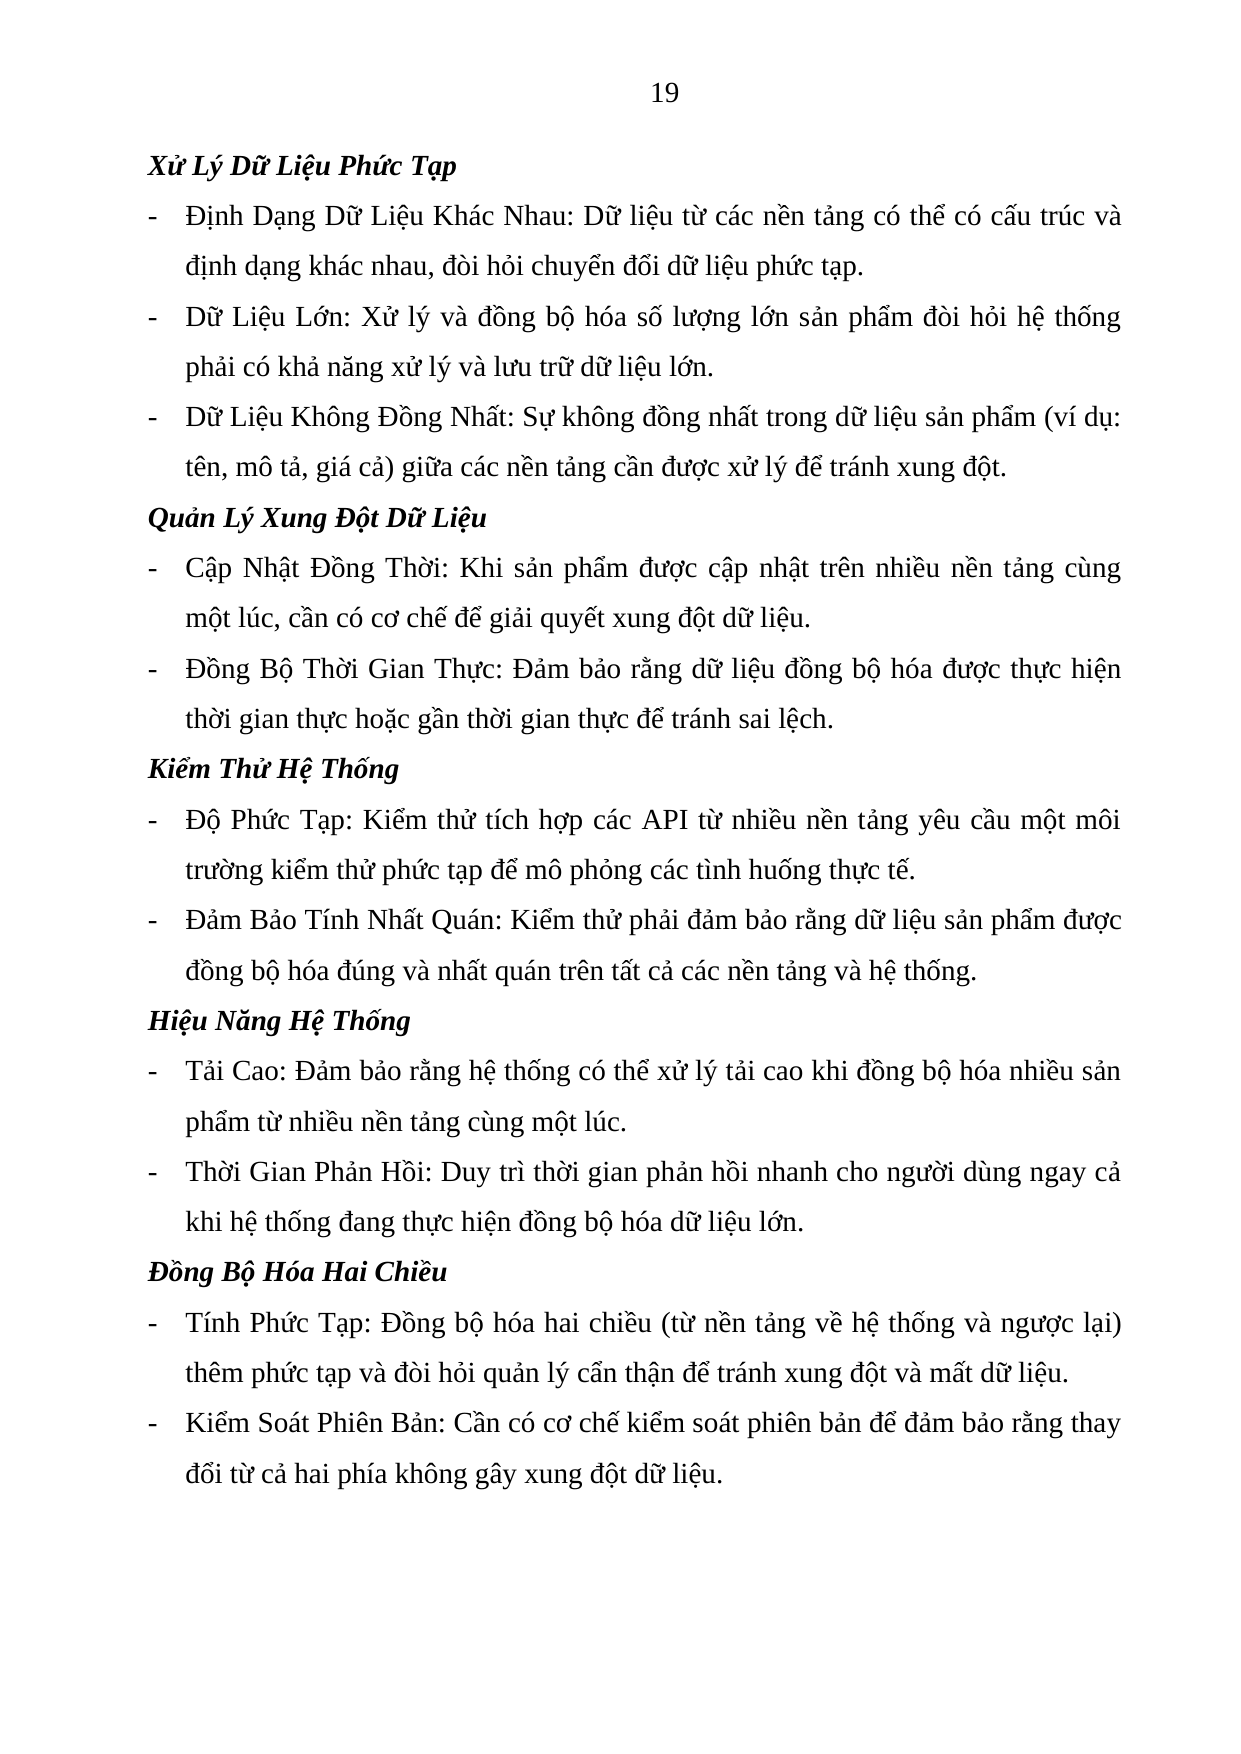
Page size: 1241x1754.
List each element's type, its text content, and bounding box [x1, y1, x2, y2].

list Tải Cao: Đảm bảo rằng hệ thống có thể xử lý tải cao khi đồng bộ hóa nhiều sản phẩm từ nhiều nền tảng cùng một lúc. [148, 1053, 1122, 1137]
text Kiểm Thử Hệ Thống [148, 751, 1122, 785]
text Quản Lý Xung Đột Dữ Liệu [148, 500, 1122, 533]
text Hiệu Năng Hệ Thống [148, 1003, 1122, 1037]
list Dữ Liệu Lớn: Xử lý và đồng bộ hóa số lượng lớn sản phẩm đòi hỏi hệ thống phải có khả năng xử lý và lưu trữ dữ liệu lớn. [148, 299, 1122, 382]
text Xử Lý Dữ Liệu Phức Tạp [148, 148, 1122, 181]
list Độ Phức Tạp: Kiểm thử tích hợp các API từ nhiều nền tảng yêu cầu một môi trường kiểm thử phức tạp để mô phỏng các tình huống thực tế. [148, 802, 1122, 886]
list Kiểm Soát Phiên Bản: Cần có cơ chế kiểm soát phiên bản để đảm bảo rằng thay đổi từ cả hai phía không gây xung đột dữ liệu. [148, 1406, 1122, 1489]
list Dữ Liệu Không Đồng Nhất: Sự không đồng nhất trong dữ liệu sản phẩm (ví dụ: tên, mô tả, giá cả) giữa các nền tảng cần được xử lý để tránh xung đột. [148, 399, 1122, 483]
text Đồng Bộ Hóa Hai Chiều [148, 1254, 1122, 1288]
list Cập Nhật Đồng Thời: Khi sản phẩm được cập nhật trên nhiều nền tảng cùng một lúc, cần có cơ chế để giải quyết xung đột dữ liệu. [148, 550, 1122, 634]
list Đảm Bảo Tính Nhất Quán: Kiểm thử phải đảm bảo rằng dữ liệu sản phẩm được đồng bộ hóa đúng và nhất quán trên tất cả các nền tảng và hệ thống. [148, 902, 1122, 986]
list Định Dạng Dữ Liệu Khác Nhau: Dữ liệu từ các nền tảng có thể có cấu trúc và định dạng khác nhau, đòi hỏi chuyển đổi dữ liệu phức tạp. [148, 198, 1122, 282]
list Thời Gian Phản Hồi: Duy trì thời gian phản hồi nhanh cho người dùng ngay cả khi hệ thống đang thực hiện đồng bộ hóa dữ liệu lớn. [148, 1154, 1122, 1238]
list Đồng Bộ Thời Gian Thực: Đảm bảo rằng dữ liệu đồng bộ hóa được thực hiện thời gian thực hoặc gần thời gian thực để tránh sai lệch. [148, 651, 1122, 735]
list Tính Phức Tạp: Đồng bộ hóa hai chiều (từ nền tảng về hệ thống và ngược lại) thêm phức tạp và đòi hỏi quản lý cẩn thận để tránh xung đột và mất dữ liệu. [148, 1305, 1122, 1389]
